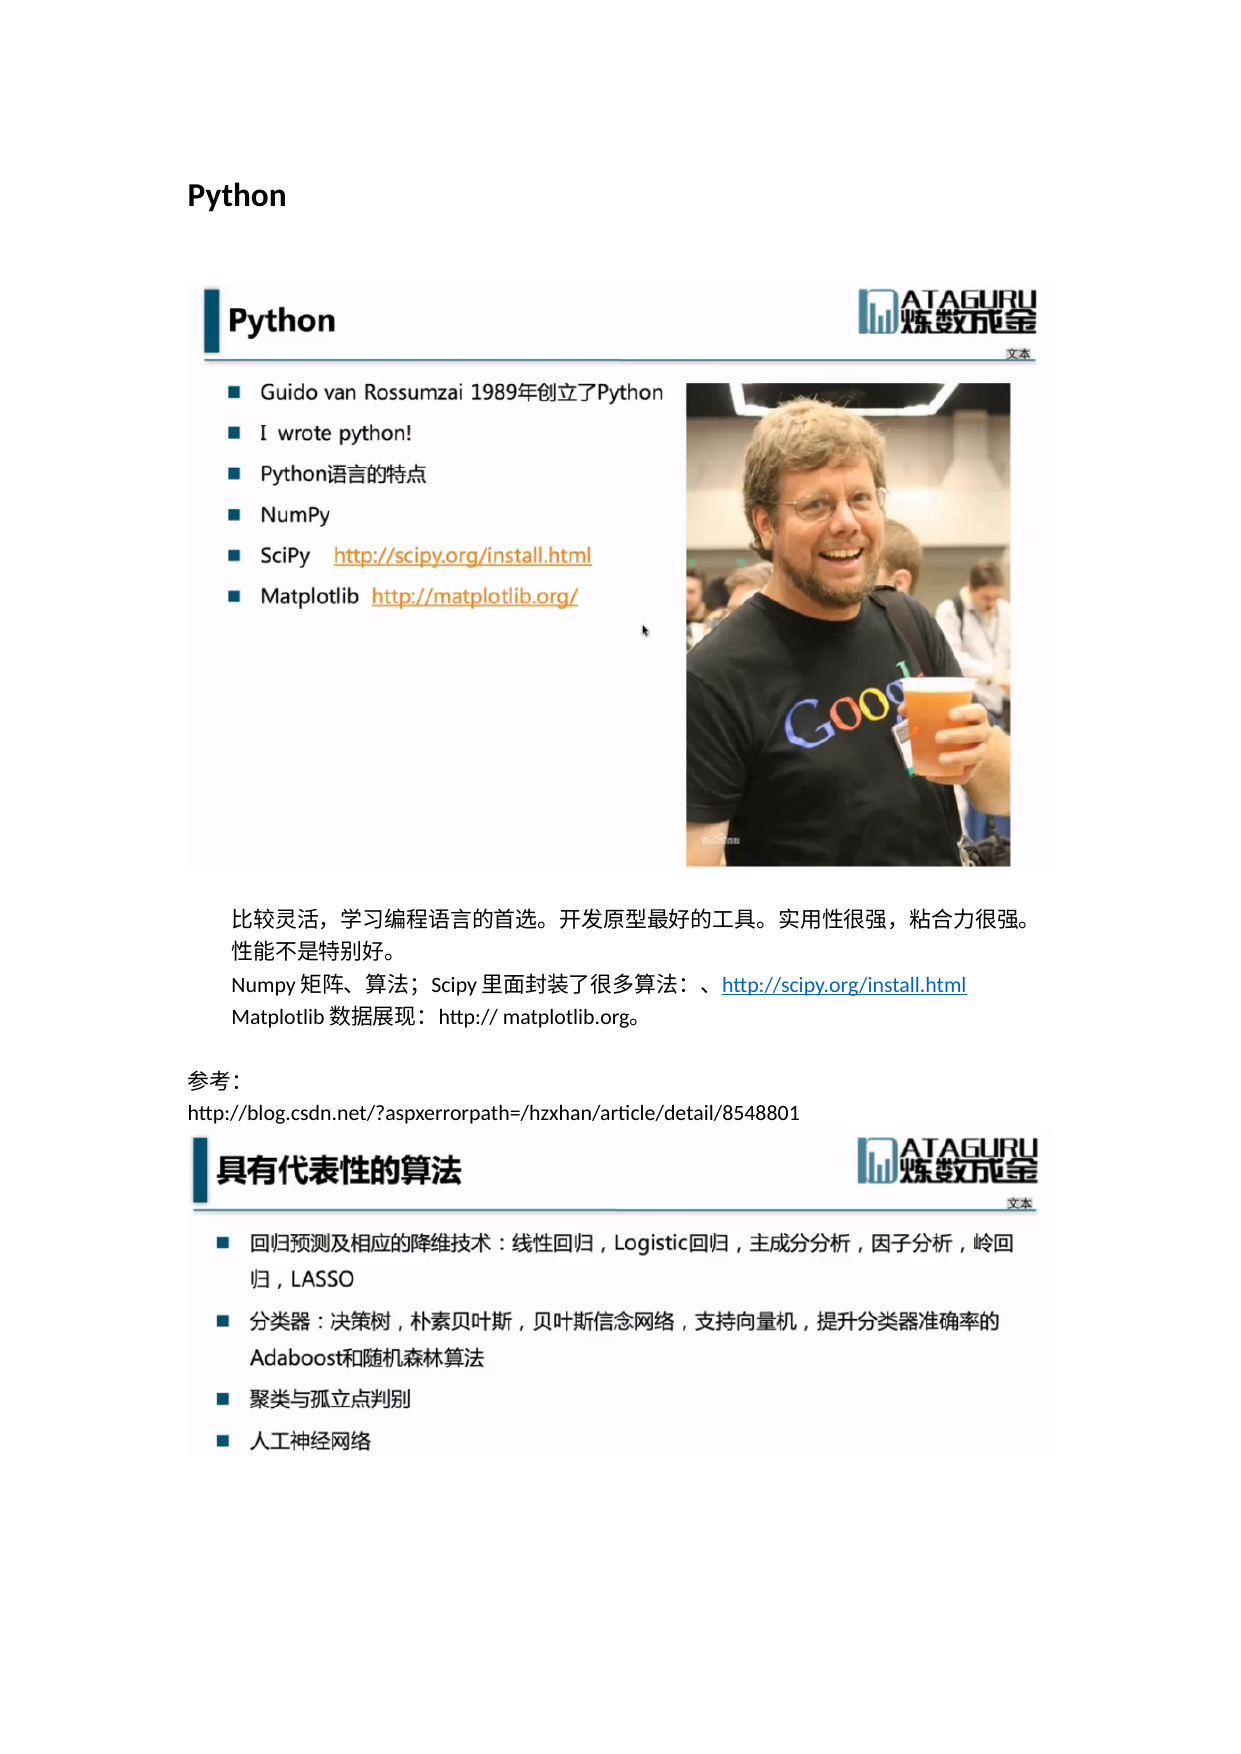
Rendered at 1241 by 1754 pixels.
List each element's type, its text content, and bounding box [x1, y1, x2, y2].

text 参考： [187, 1064, 1053, 1096]
picture [187, 283, 1053, 869]
text 比较灵活，学习编程语言的首选。开发原型最好的工具。实用性很强，粘合力很强。 [187, 901, 1053, 934]
text 性能不是特别好。 [187, 934, 1053, 966]
subtitle Python [187, 162, 1053, 227]
text http://blog.csdn.net/?aspxerrorpath=/hzxhan/article/detail/8548801 [187, 1096, 1053, 1128]
picture [187, 1128, 1053, 1456]
text Numpy矩阵、算法；Scipy里面封装了很多算法：、http://scipy.org/install.html [187, 966, 1053, 999]
text Matplotlib数据展现：http:// matplotlib.org。 [187, 999, 1053, 1031]
